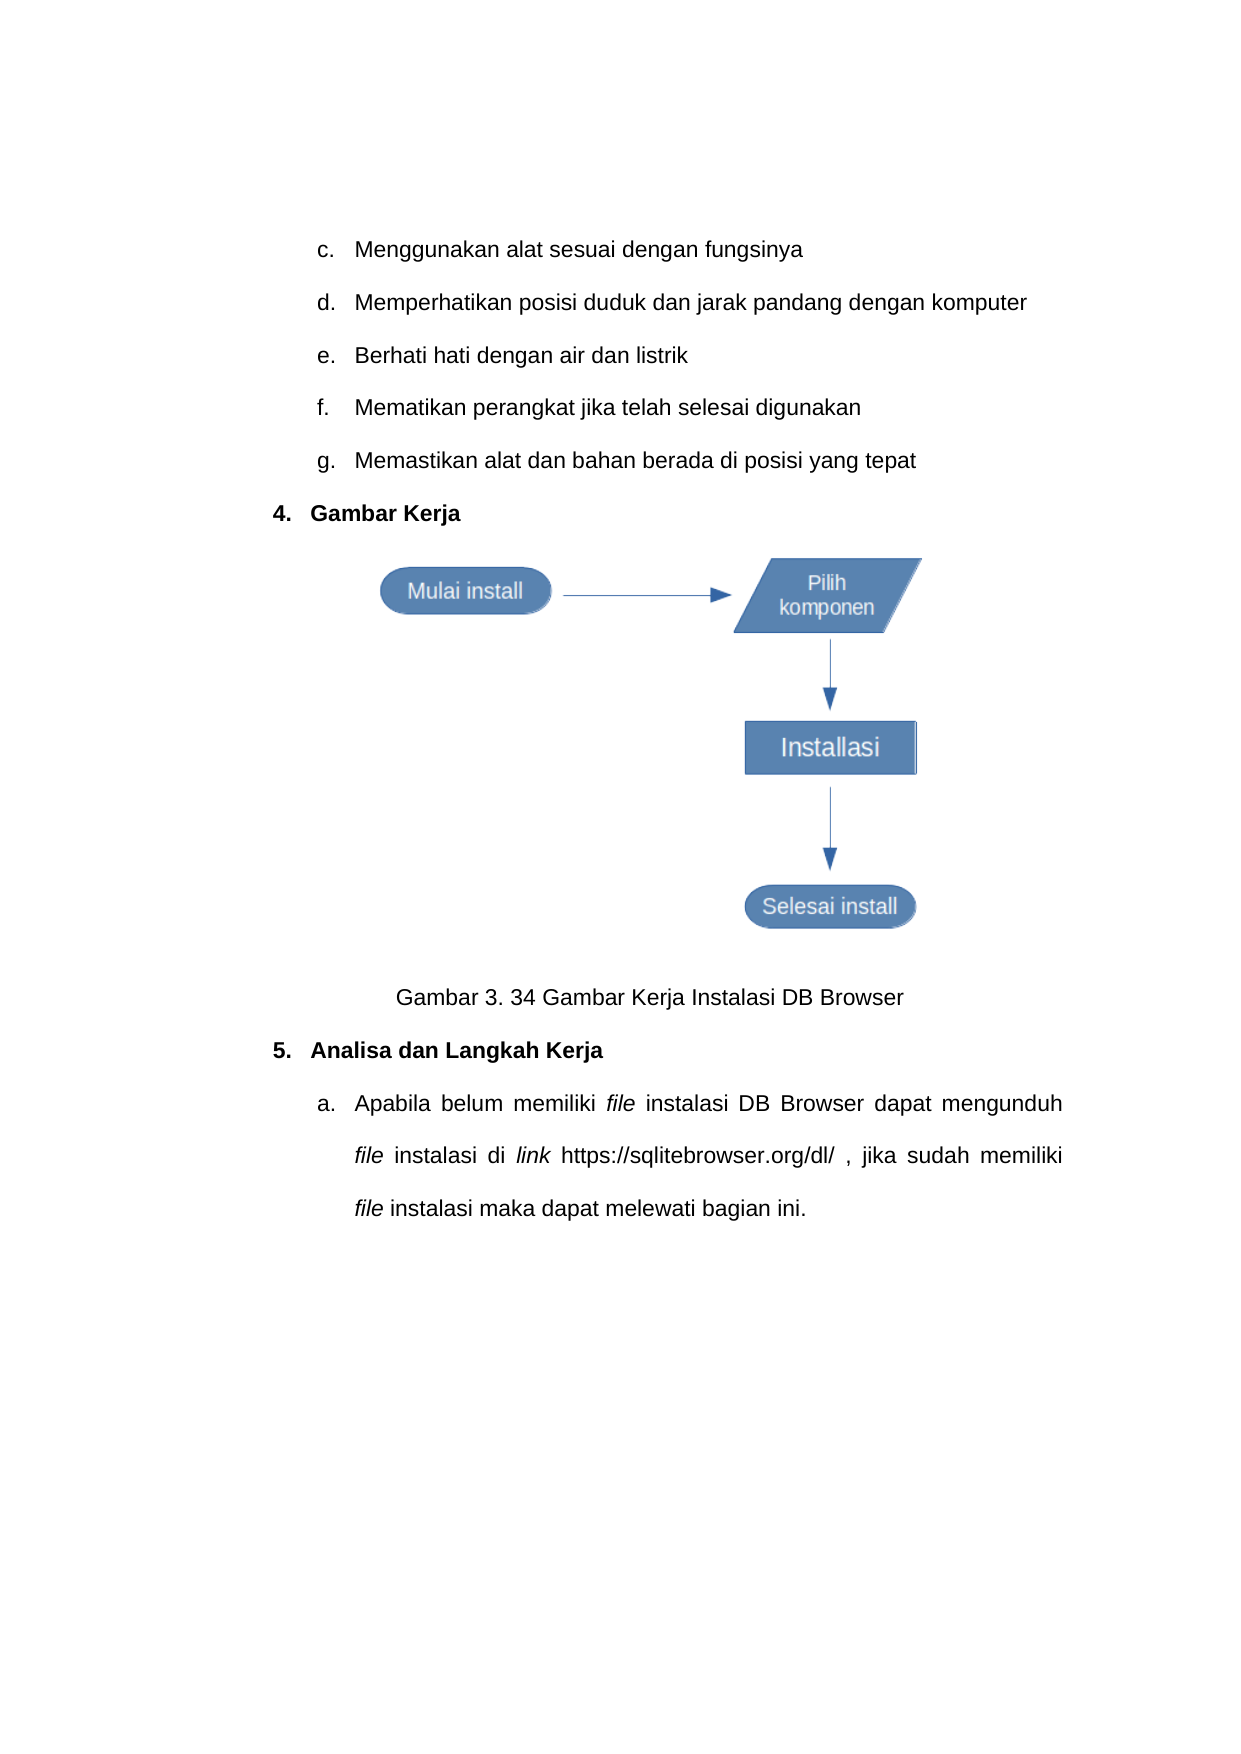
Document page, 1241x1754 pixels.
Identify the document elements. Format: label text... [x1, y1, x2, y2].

subtitle Gambar Kerja [273, 500, 1063, 526]
list Apabila belum memiliki file instalasi DB Browser dapat mengunduh file instalasi di link https://sqlitebrowser.org/dl/ , jika sudah memiliki file instalasi maka dapat melewati bagian ini. [317, 1090, 1063, 1222]
subtitle Analisa dan Langkah Kerja [273, 1037, 1063, 1063]
list Memastikan alat dan bahan berada di posisi yang tepat [317, 447, 1063, 473]
list Memperhatikan posisi duduk dan jarak pandang dengan komputer [317, 289, 1063, 315]
text Gambar 3. 34 Gambar Kerja Instalasi DB Browser [236, 984, 1063, 1011]
list Mematikan perangkat jika telah selesai digunakan [317, 394, 1063, 421]
list Menggunakan alat sesuai dengan fungsinya [317, 236, 1063, 263]
list Berhati hati dengan air dan listrik [317, 342, 1063, 368]
picture [363, 552, 937, 940]
